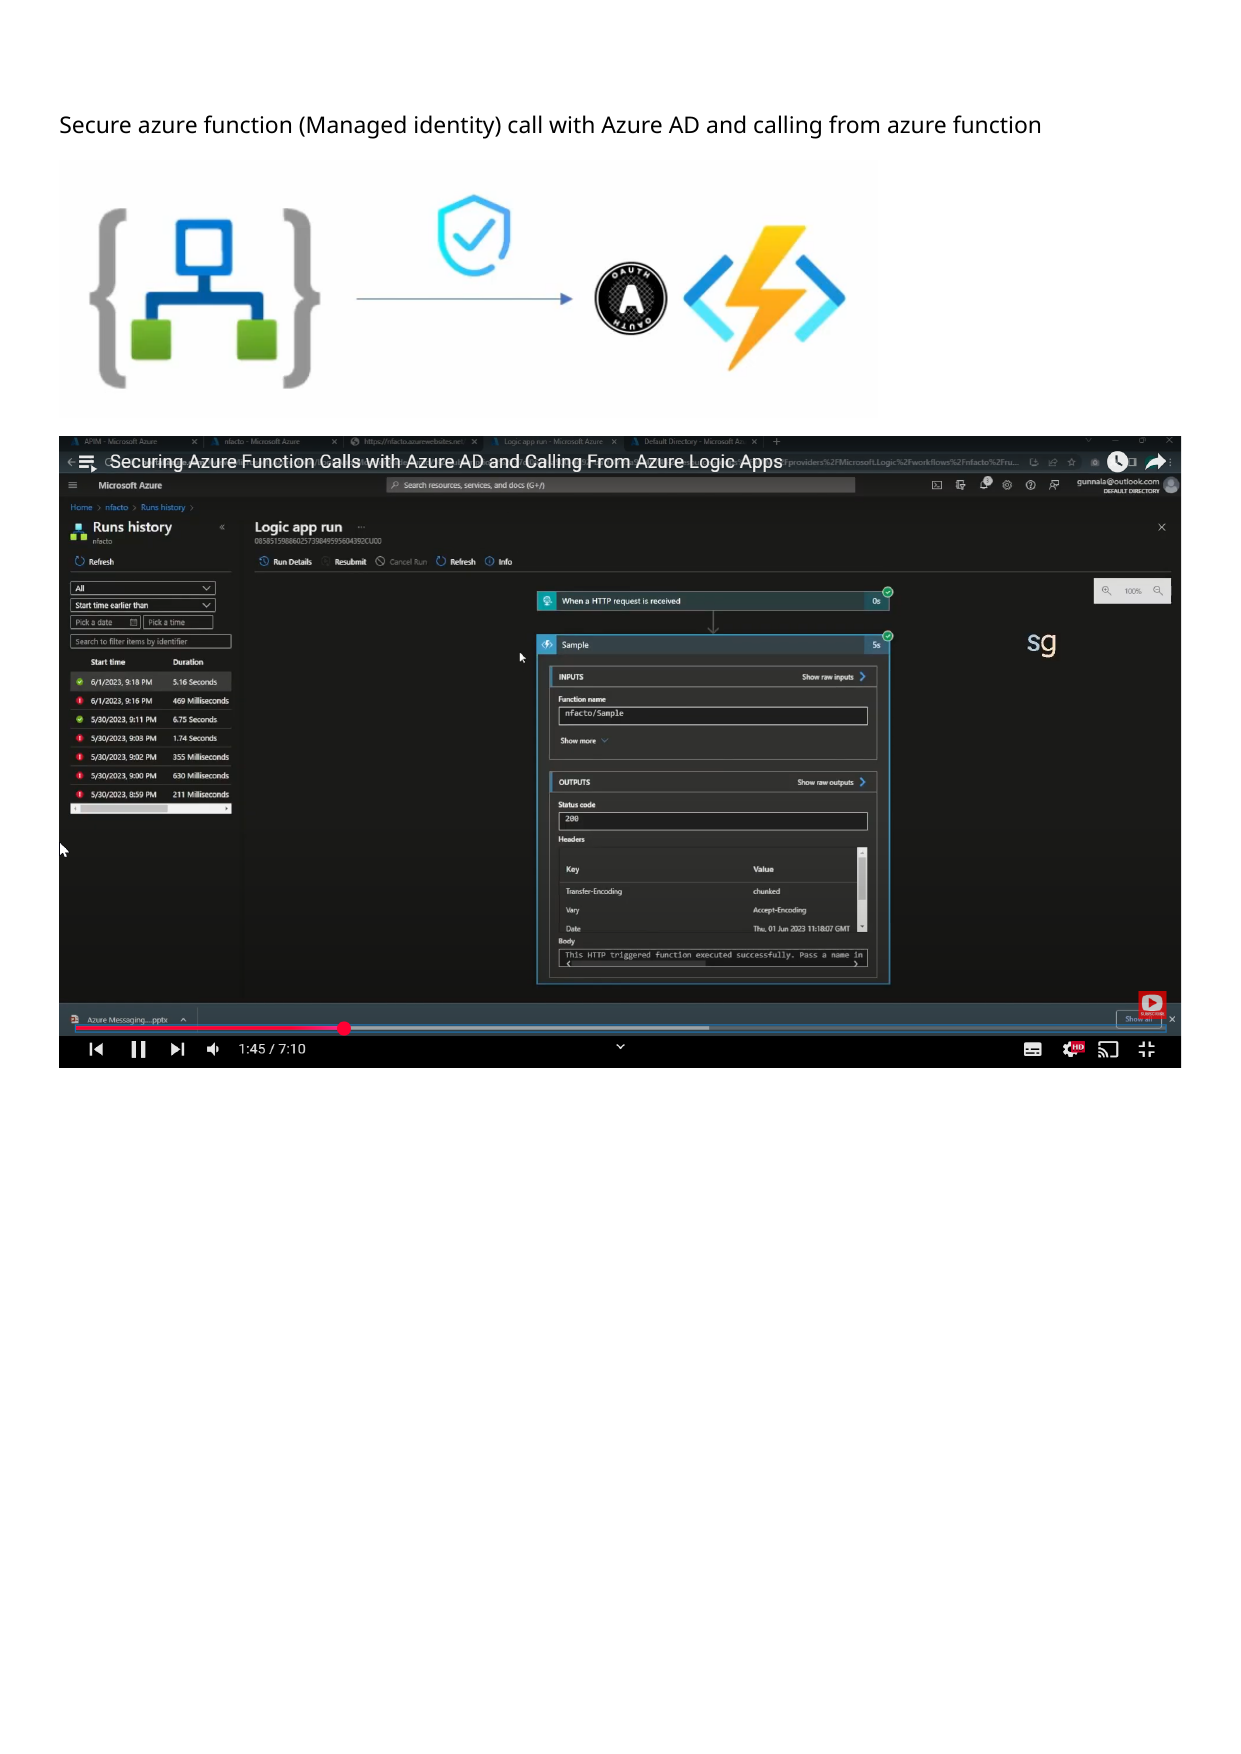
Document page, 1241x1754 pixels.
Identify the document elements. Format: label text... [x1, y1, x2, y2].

text Secure azure function (Managed identity) call with Azure AD and calling from azure function [59, 109, 1181, 141]
picture [59, 160, 878, 418]
picture [59, 436, 1182, 1068]
